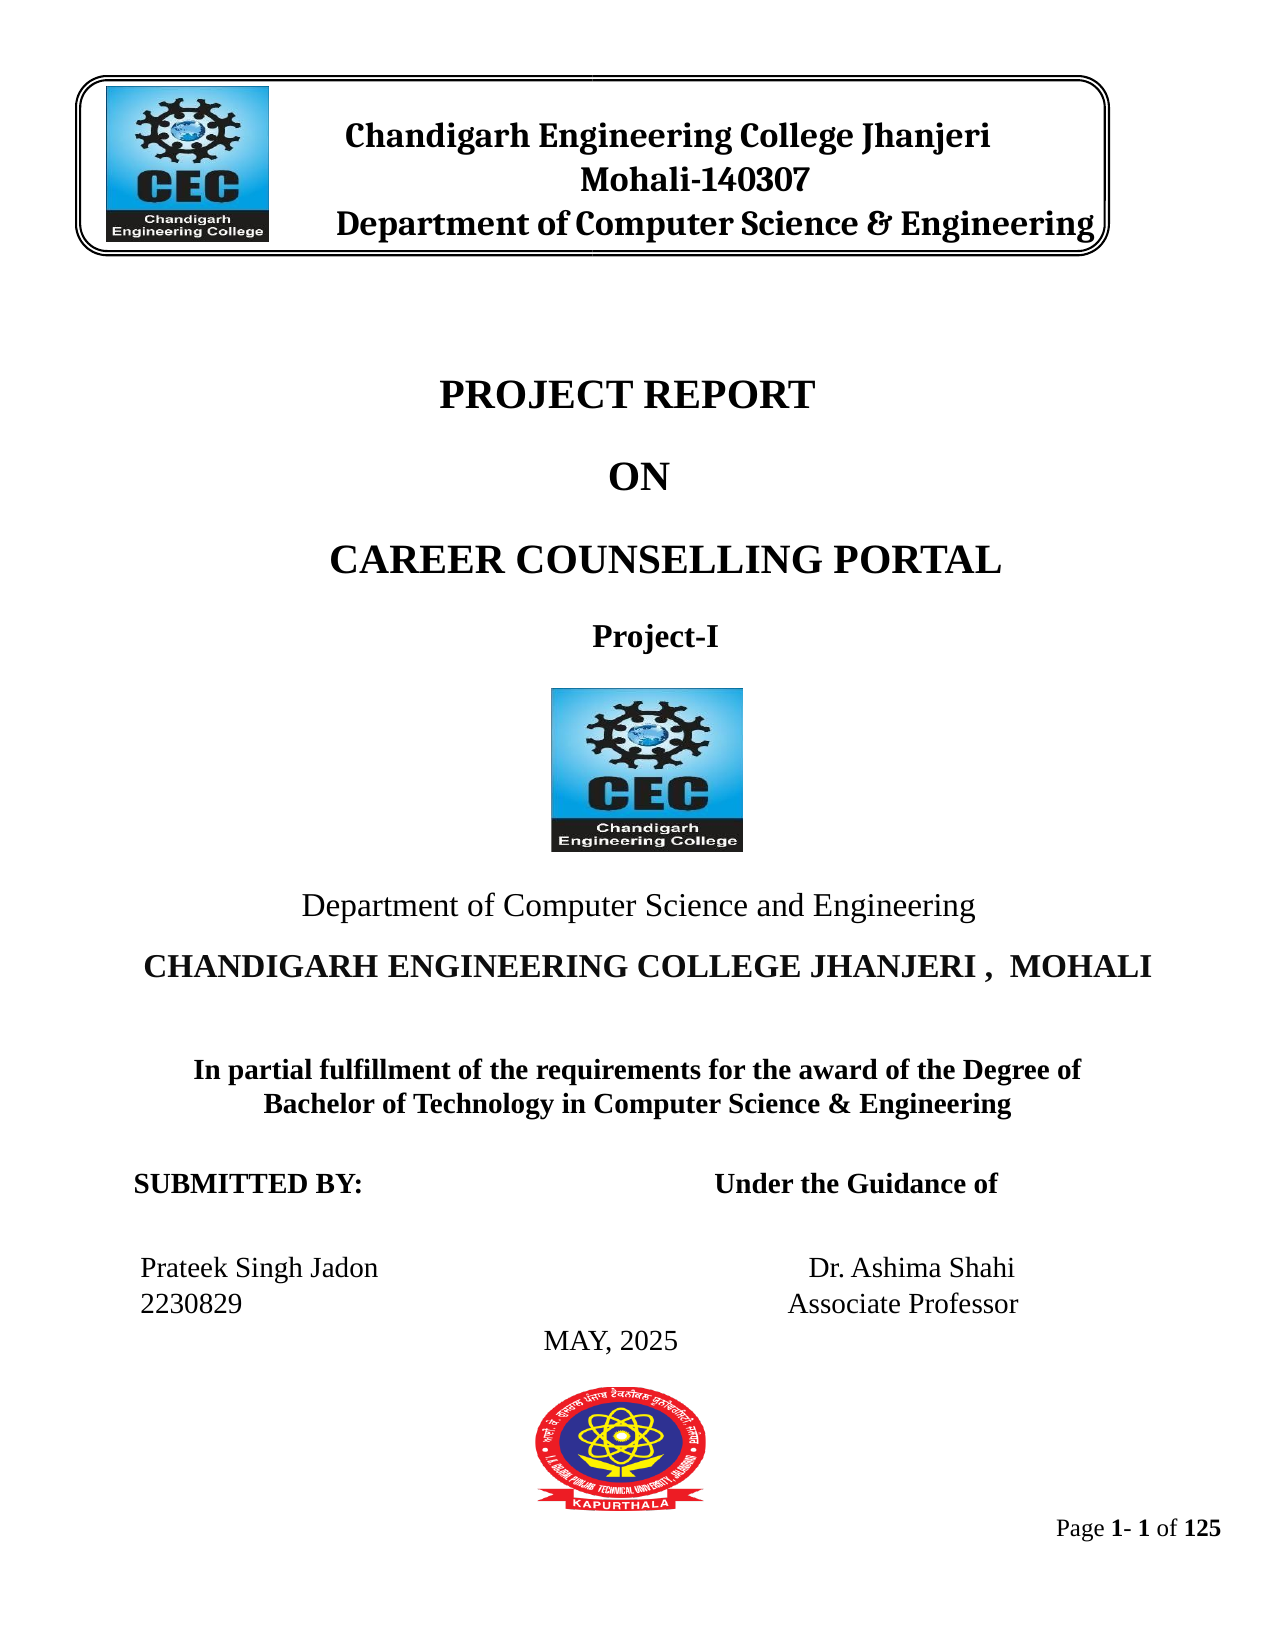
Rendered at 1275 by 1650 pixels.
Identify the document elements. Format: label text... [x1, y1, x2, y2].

text SUBMITTED BY: Under the Guidance of [75, 1166, 1200, 1199]
picture [551, 688, 743, 852]
text MAY, 2025 [74, 1323, 1200, 1357]
text In partial fulfillment of the requirements for the award of the Degree of Bachelor of Technology in Computer Science & Engineering [75, 1052, 1200, 1119]
text 2230829 Associate Professor [74, 1287, 1200, 1320]
picture [106, 209, 269, 242]
text Department of Computer Science and Engineering [76, 886, 1200, 924]
text Prateek Singh Jadon Dr. Ashima Shahi [74, 1250, 1200, 1284]
text Project-I [78, 616, 1200, 654]
text PROJECT REPORT [75, 369, 859, 417]
picture [106, 86, 269, 204]
picture [535, 1387, 706, 1511]
text CAREER COUNSELLING PORTAL [246, 534, 1200, 582]
text CHANDIGARH ENGINEERING COLLEGE JHANJERI , MOHALI [76, 946, 1200, 984]
text ON [78, 451, 1200, 499]
